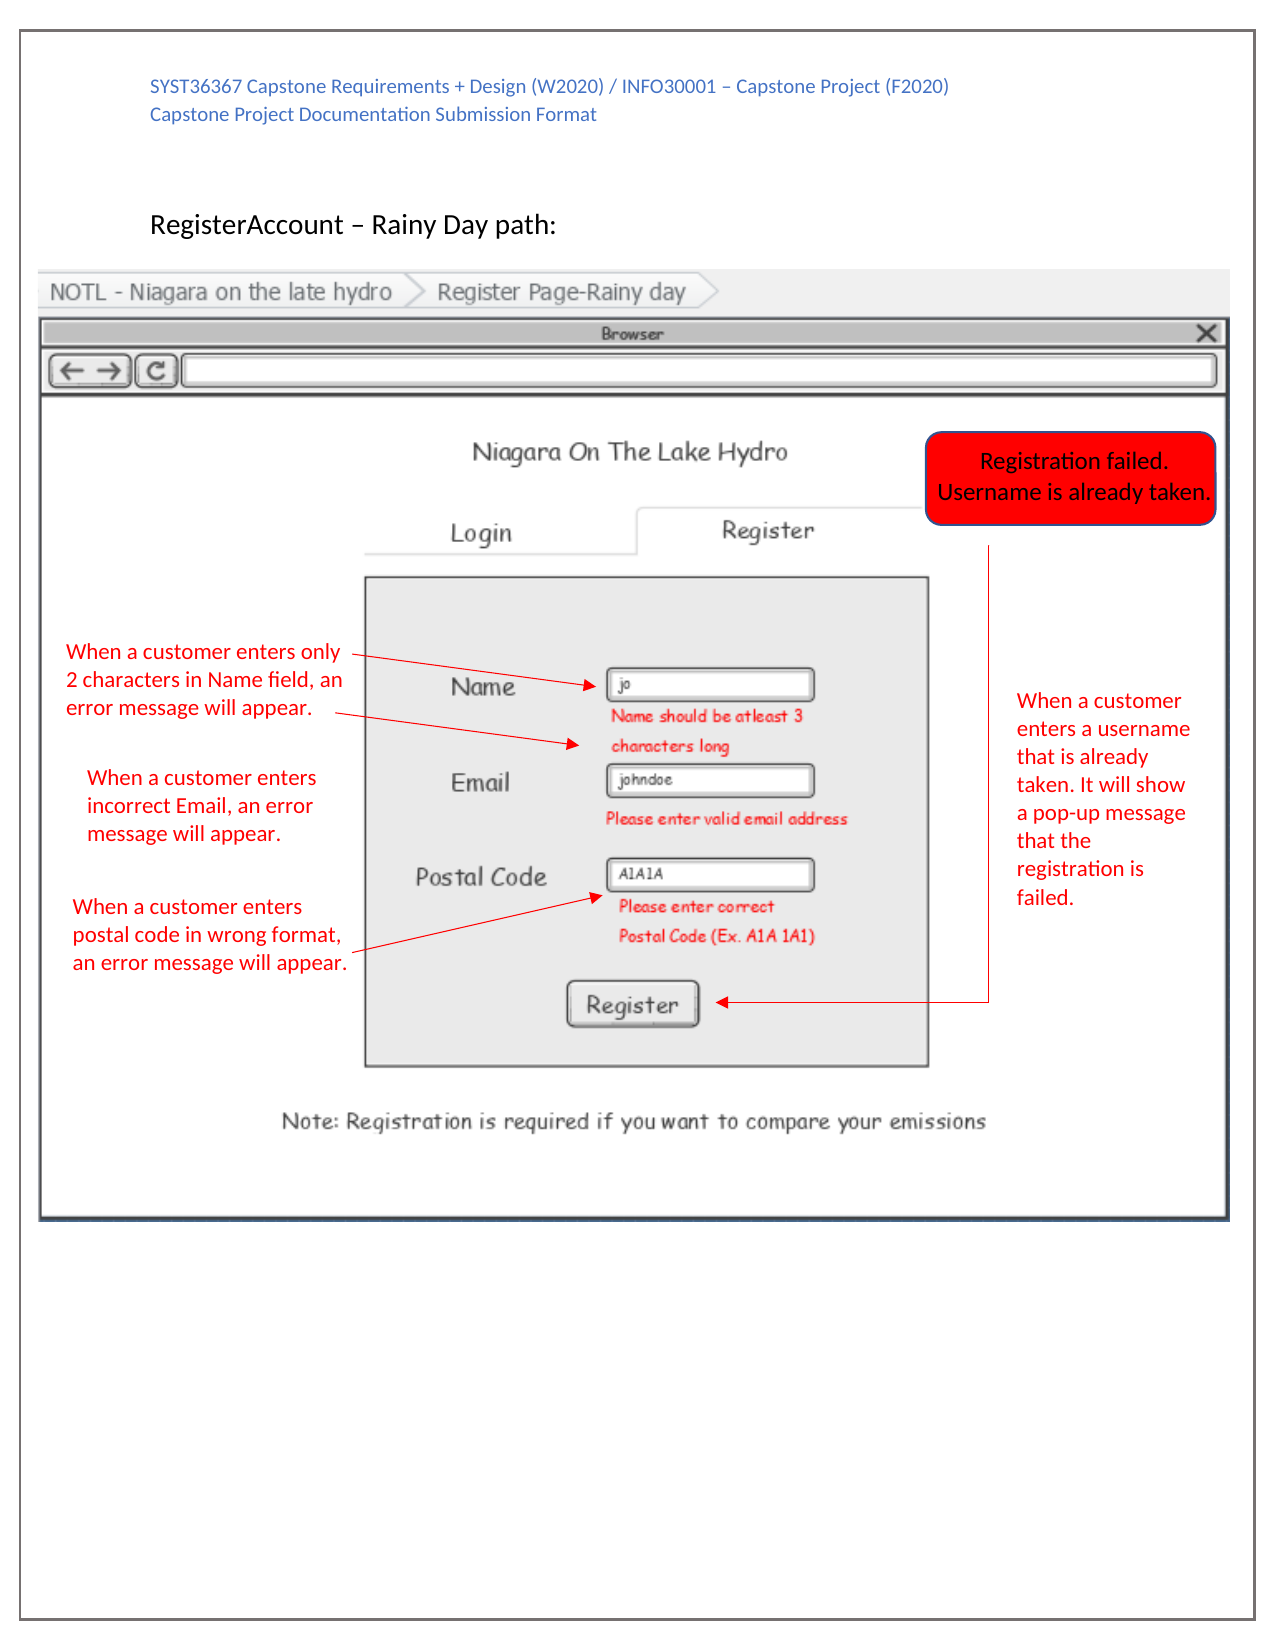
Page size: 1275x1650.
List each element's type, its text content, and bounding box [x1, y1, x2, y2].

picture [37, 269, 1230, 1222]
text RegisterAccount – Rainy Day path: [150, 206, 1125, 242]
